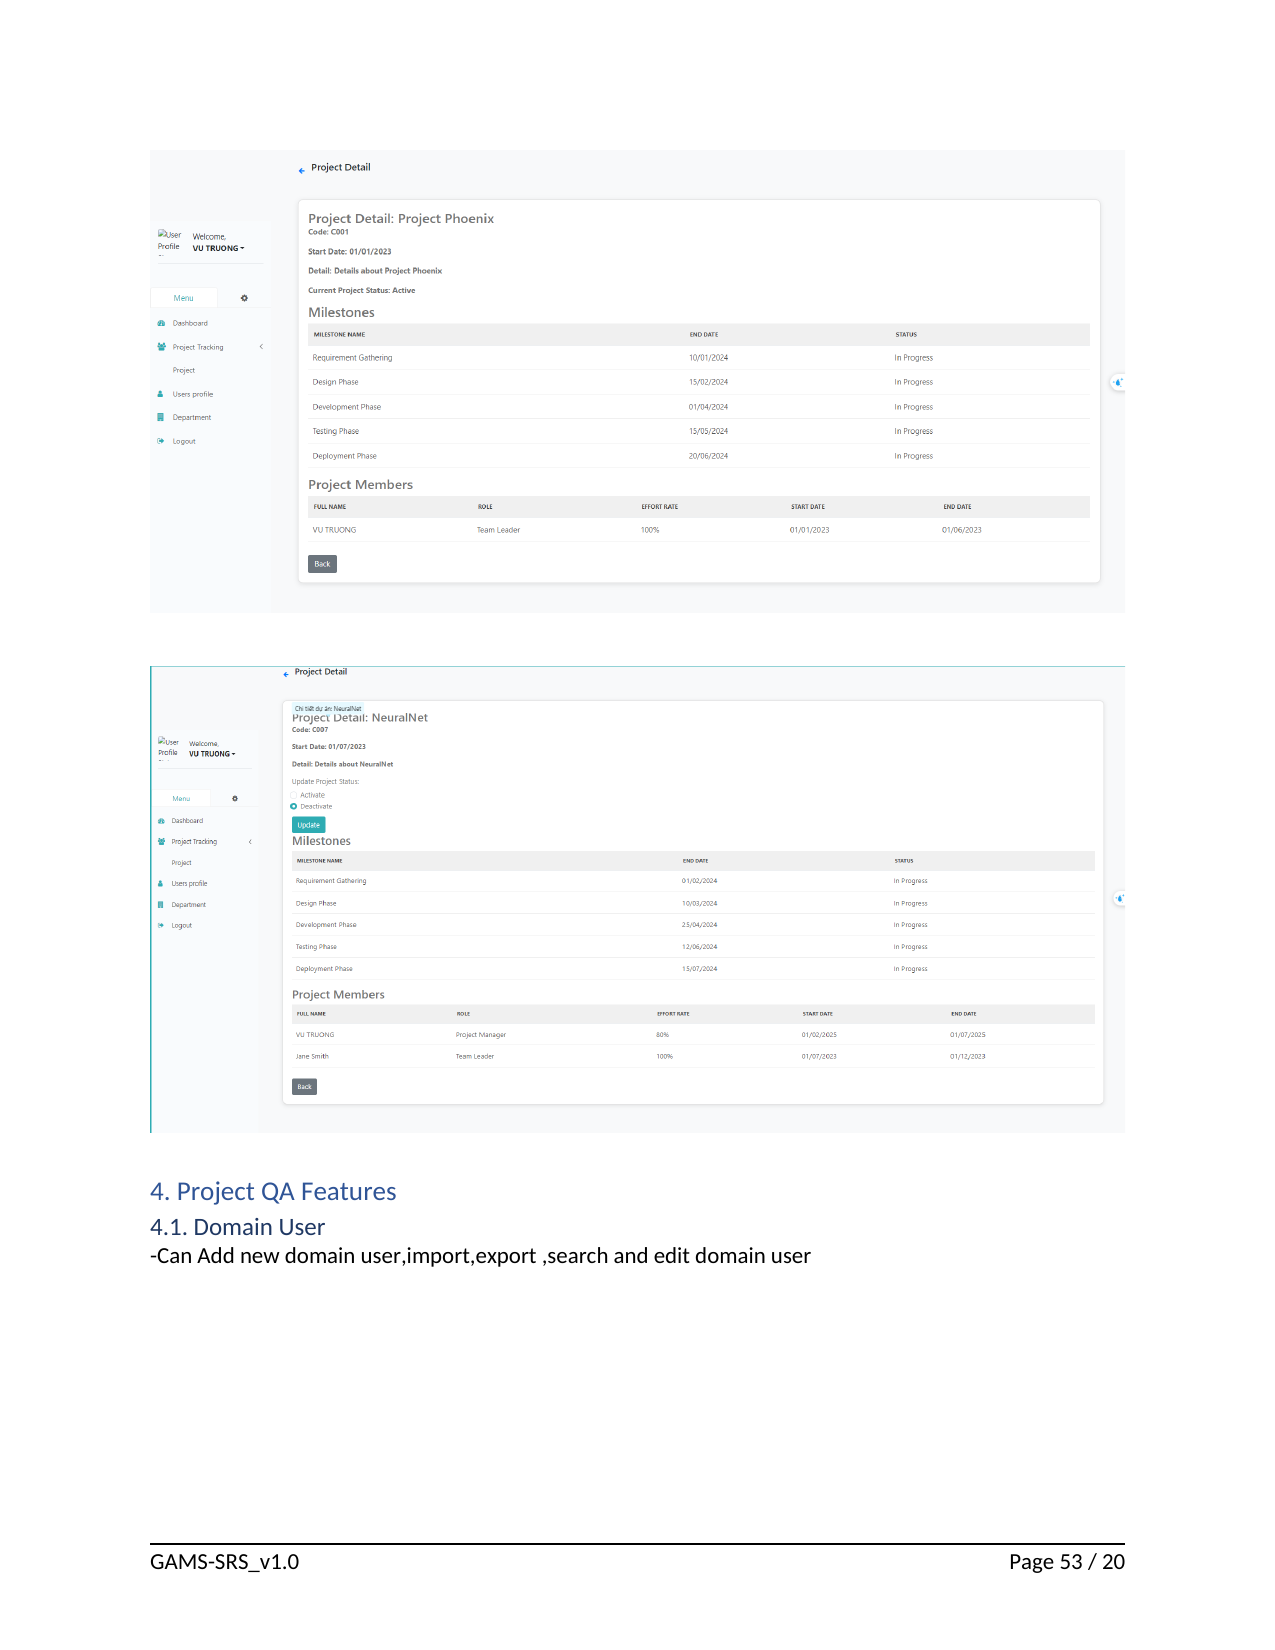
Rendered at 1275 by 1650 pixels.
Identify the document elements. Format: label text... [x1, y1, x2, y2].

subtitle 4. Project QA Features [150, 1174, 1125, 1207]
picture [150, 150, 1125, 613]
text -Can Add new domain user,import,export ,search and edit domain user [150, 1242, 1125, 1270]
picture [150, 666, 1125, 1133]
subtitle 4.1. Domain User [150, 1211, 1125, 1242]
